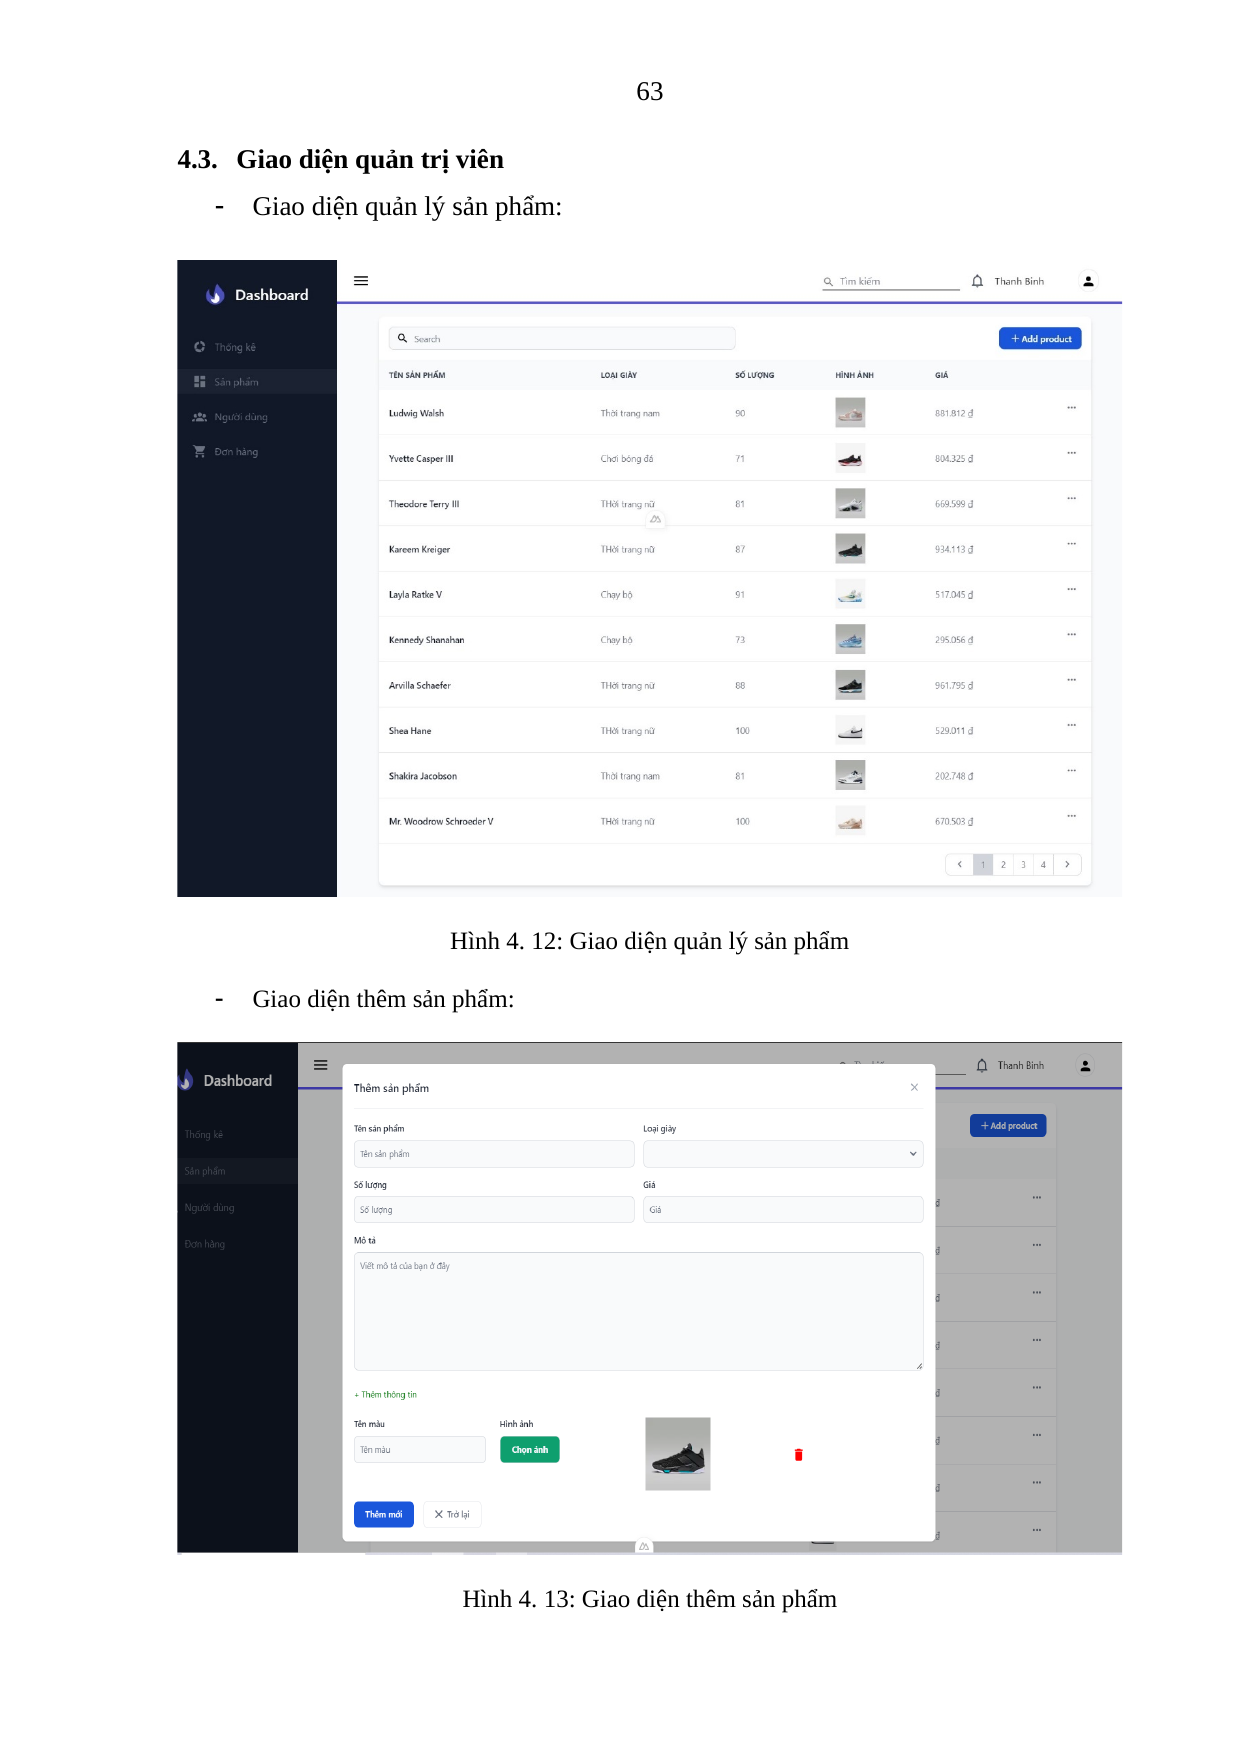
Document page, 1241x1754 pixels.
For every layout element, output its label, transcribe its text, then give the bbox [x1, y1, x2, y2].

text Hình 4. 13: Giao diện thêm sản phẩm [177, 1584, 1122, 1612]
list Giao diện thêm sản phẩm: [215, 984, 1122, 1013]
subtitle Giao diện quản trị viên [177, 143, 1122, 175]
picture [177, 260, 1123, 897]
text Hình 4. 12: Giao diện quản lý sản phẩm [177, 926, 1122, 955]
picture [177, 1042, 1123, 1555]
list Giao diện quản lý sản phẩm: [215, 190, 1122, 221]
